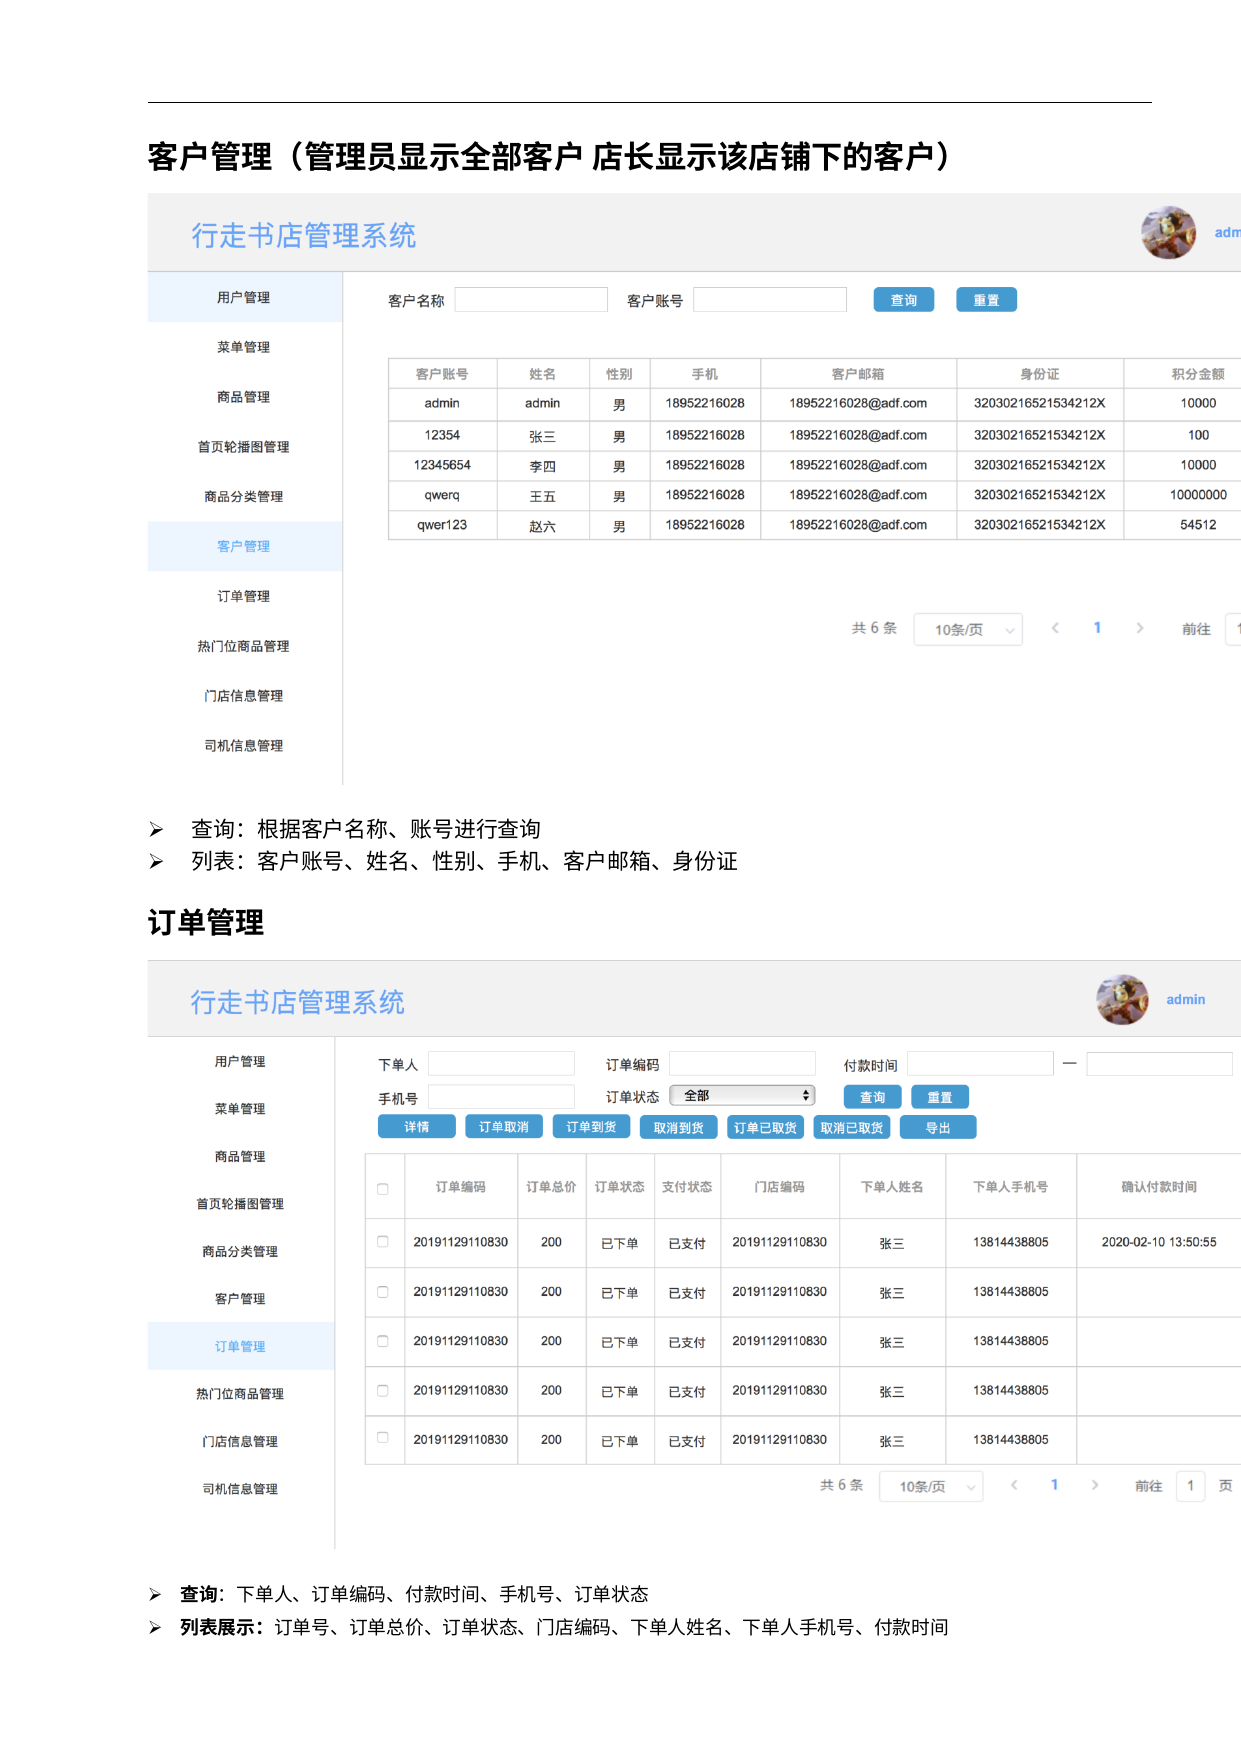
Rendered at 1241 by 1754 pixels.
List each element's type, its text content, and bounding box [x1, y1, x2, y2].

list 查询：下单人、订单编码、付款时间、手机号、订单状态 [148, 1577, 1152, 1610]
list 列表：客户账号、姓名、性别、手机、客户邮箱、身份证 [148, 844, 1152, 876]
picture [147, 193, 1241, 785]
subtitle 客户管理（管理员显示全部客户 店长显示该店铺下的客户） [148, 122, 1152, 187]
picture [147, 960, 1241, 1551]
list 列表展示：订单号、订单总价、订单状态、门店编码、下单人姓名、下单人手机号、付款时间 [148, 1610, 1152, 1642]
list 查询：根据客户名称、账号进行查询 [148, 811, 1152, 844]
subtitle 订单管理 [148, 889, 1152, 954]
